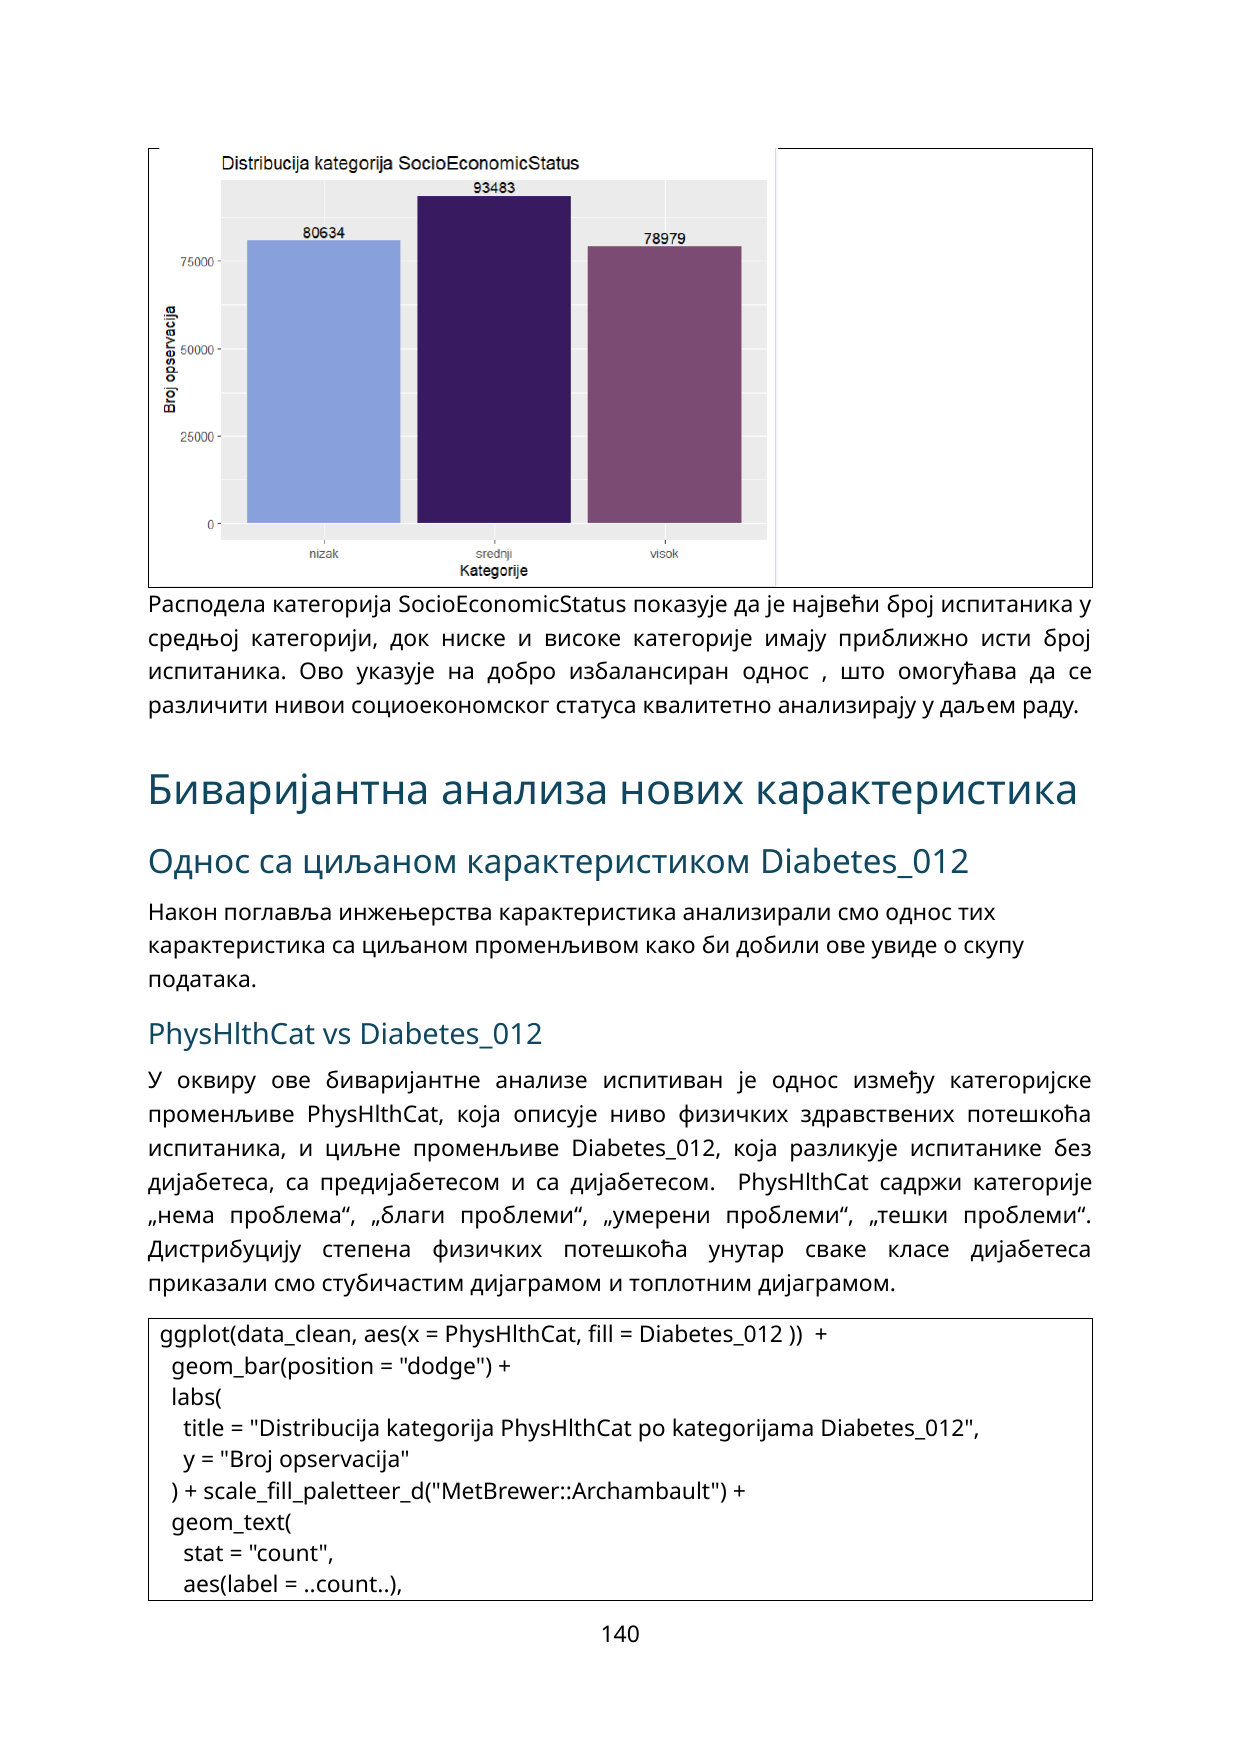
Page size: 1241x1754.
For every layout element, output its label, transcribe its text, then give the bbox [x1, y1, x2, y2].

subtitle Однос са циљаном карактеристиком Diabetes_012 [148, 838, 1093, 883]
table_cell [149, 149, 159, 587]
picture [159, 148, 779, 587]
text У оквиру ове биваријантне анализе испитиван је однос између категоријске променљиве PhysHlthCat, која описује ниво физичких здравствених потешкоћа испитаника, и циљне променљиве Diabetes_012, која разликује испитанике без дијабетеса, са предијабетесом и са дијабетесом. PhysHlthCat садржи категорије „нема проблема“, „благи проблеми“, „умерени проблеми“, „тешки проблеми“. Дистрибуцију степена физичких потешкоћа унутар сваке класе дијабетеса приказали смо стубичастим дијаграмом и топлотним дијаграмом. [148, 1064, 1093, 1298]
text Након поглавља инжењерства карактеристика анализирали смо однос тих карактеристика са циљаном променљивом како би добили ове увиде о скупу података. [148, 895, 1093, 994]
subtitle PhysHlthCat vs Diabetes_012 [148, 1013, 1093, 1053]
table_cell [779, 149, 1092, 587]
text Расподела категорија SocioEconomicStatus показује да је највећи број испитаника у средњој категорији, док ниске и високе категорије имају приближно исти број испитаника. Ово указује на добро избалансиран однос , што омогућава да се различити нивои социоекономског статуса квалитетно анализирају у даљем раду. [148, 588, 1093, 720]
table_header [149, 1319, 1092, 1600]
subtitle Биваријантна анализа нових карактеристика [148, 760, 1093, 817]
